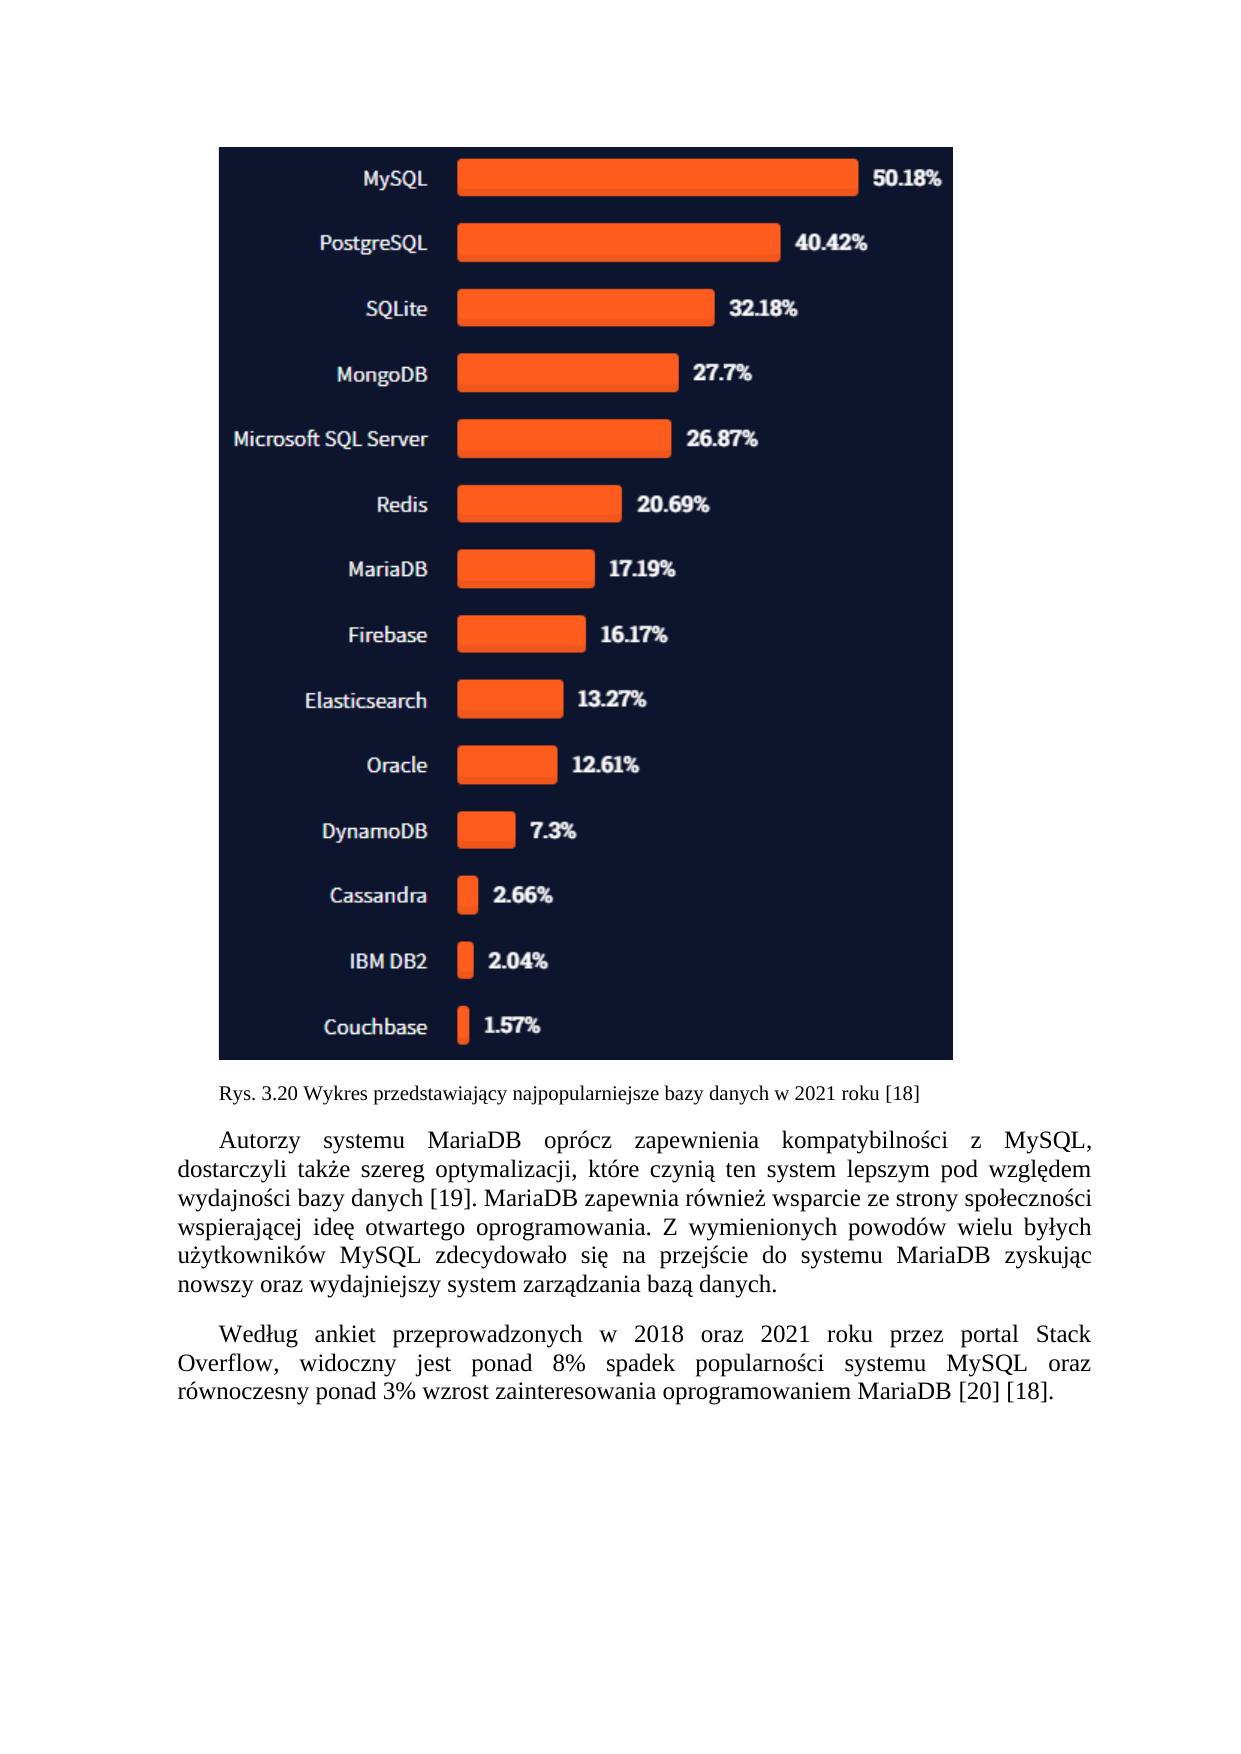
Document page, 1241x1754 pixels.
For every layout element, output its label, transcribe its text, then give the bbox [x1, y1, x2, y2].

text Autorzy systemu MariaDB oprócz zapewnienia kompatybilności z MySQL, dostarczyli także szereg optymalizacji, które czynią ten system lepszym pod względem wydajności bazy danych. MariaDB zapewnia również wsparcie ze strony społeczności wspierającej ideę otwartego oprogramowania. Z wymienionych powodów wielu byłych użytkowników MySQL zdecydowało się na przejście do systemu MariaDB zyskując nowszy oraz wydajniejszy system zarządzania bazą danych. [177, 1126, 1092, 1298]
text Rys. . Wykres przedstawiający najpopularniejsze bazy danych w 2021 roku [177, 1081, 1092, 1105]
picture [218, 147, 953, 1060]
text Według ankiet przeprowadzonych w 2018 oraz 2021 roku przez portal Stack Overflow, widoczny jest ponad 8% spadek popularności systemu MySQL oraz równoczesny ponad 3% wzrost zainteresowania oprogramowaniem MariaDB. [177, 1319, 1092, 1405]
